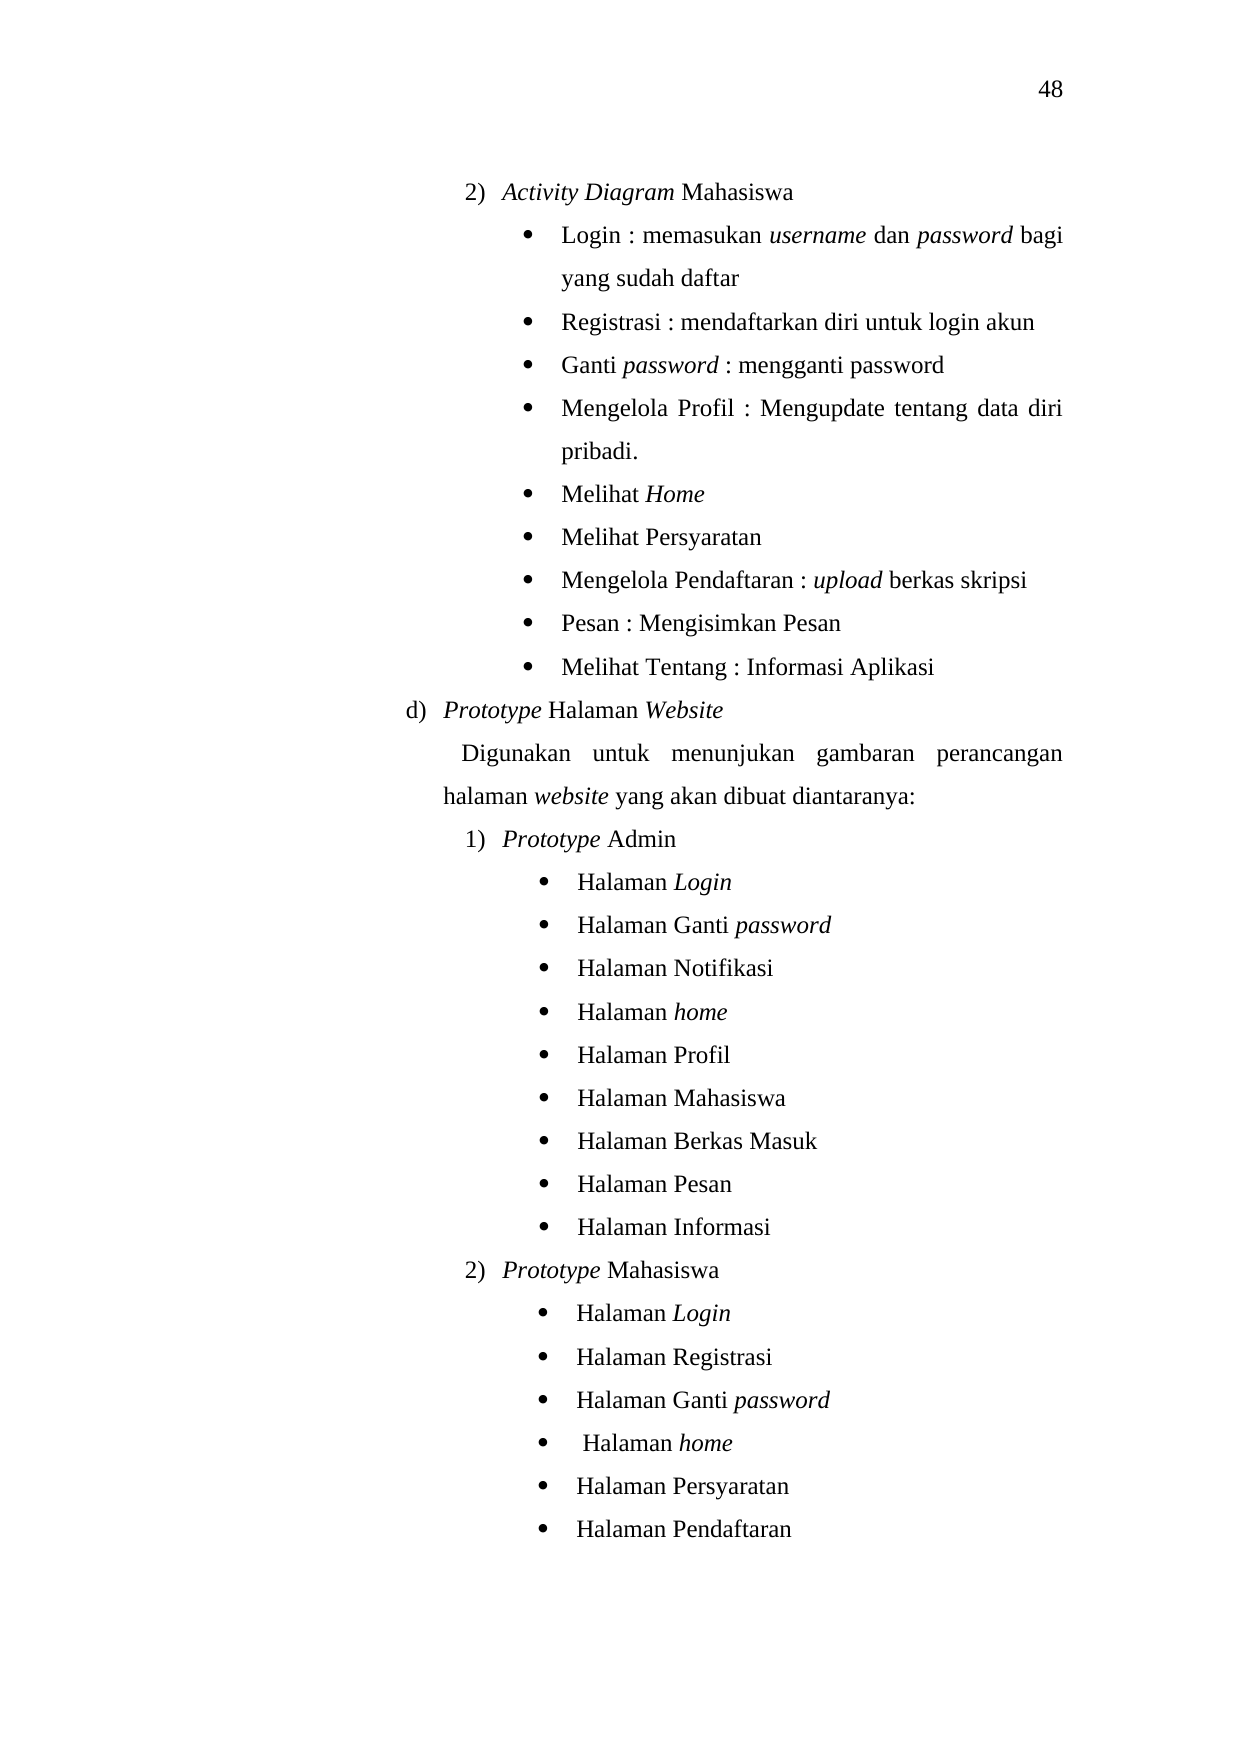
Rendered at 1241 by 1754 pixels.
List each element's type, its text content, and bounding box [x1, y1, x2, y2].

list Mengelola Pendaftaran : upload berkas skripsi [524, 565, 1063, 594]
list Halaman home [539, 997, 1063, 1025]
list Halaman Pendaftaran [538, 1514, 1063, 1543]
list Ganti password : mengganti password [524, 350, 1063, 378]
list Halaman home [538, 1428, 1063, 1457]
list Halaman Notifikasi [539, 953, 1063, 982]
list Prototype Admin [464, 824, 1063, 853]
list Halaman Berkas Masuk [539, 1126, 1063, 1155]
list Melihat Persyaratan [524, 522, 1063, 551]
list Activity Diagram Mahasiswa [464, 177, 1063, 206]
list Halaman Persyaratan [538, 1471, 1063, 1500]
list Halaman Ganti password [538, 1385, 1063, 1413]
list Registrasi : mendaftarkan diri untuk login akun [524, 307, 1063, 335]
list Melihat Home [524, 479, 1063, 508]
list Halaman Login [539, 867, 1063, 896]
list Halaman Profil [539, 1040, 1063, 1068]
list Halaman Login [538, 1298, 1063, 1327]
list Halaman Mahasiswa [539, 1083, 1063, 1112]
list Melihat Tentang : Informasi Aplikasi [524, 652, 1063, 680]
list Halaman Registrasi [538, 1342, 1063, 1370]
list Prototype Mahasiswa [464, 1255, 1063, 1284]
list Halaman Ganti password [539, 910, 1063, 939]
list Pesan : Mengisimkan Pesan [524, 608, 1063, 637]
list Login : memasukan username dan password bagi yang sudah daftar [524, 220, 1063, 292]
list Halaman Informasi [539, 1212, 1063, 1241]
list Halaman Pesan [539, 1169, 1063, 1198]
list Prototype Halaman Website [406, 695, 1063, 723]
list Digunakan untuk menunjukan gambaran perancangan halaman website yang akan dibuat diantaranya: [443, 738, 1063, 810]
list Mengelola Profil : Mengupdate tentang data diri pribadi. [524, 393, 1063, 465]
